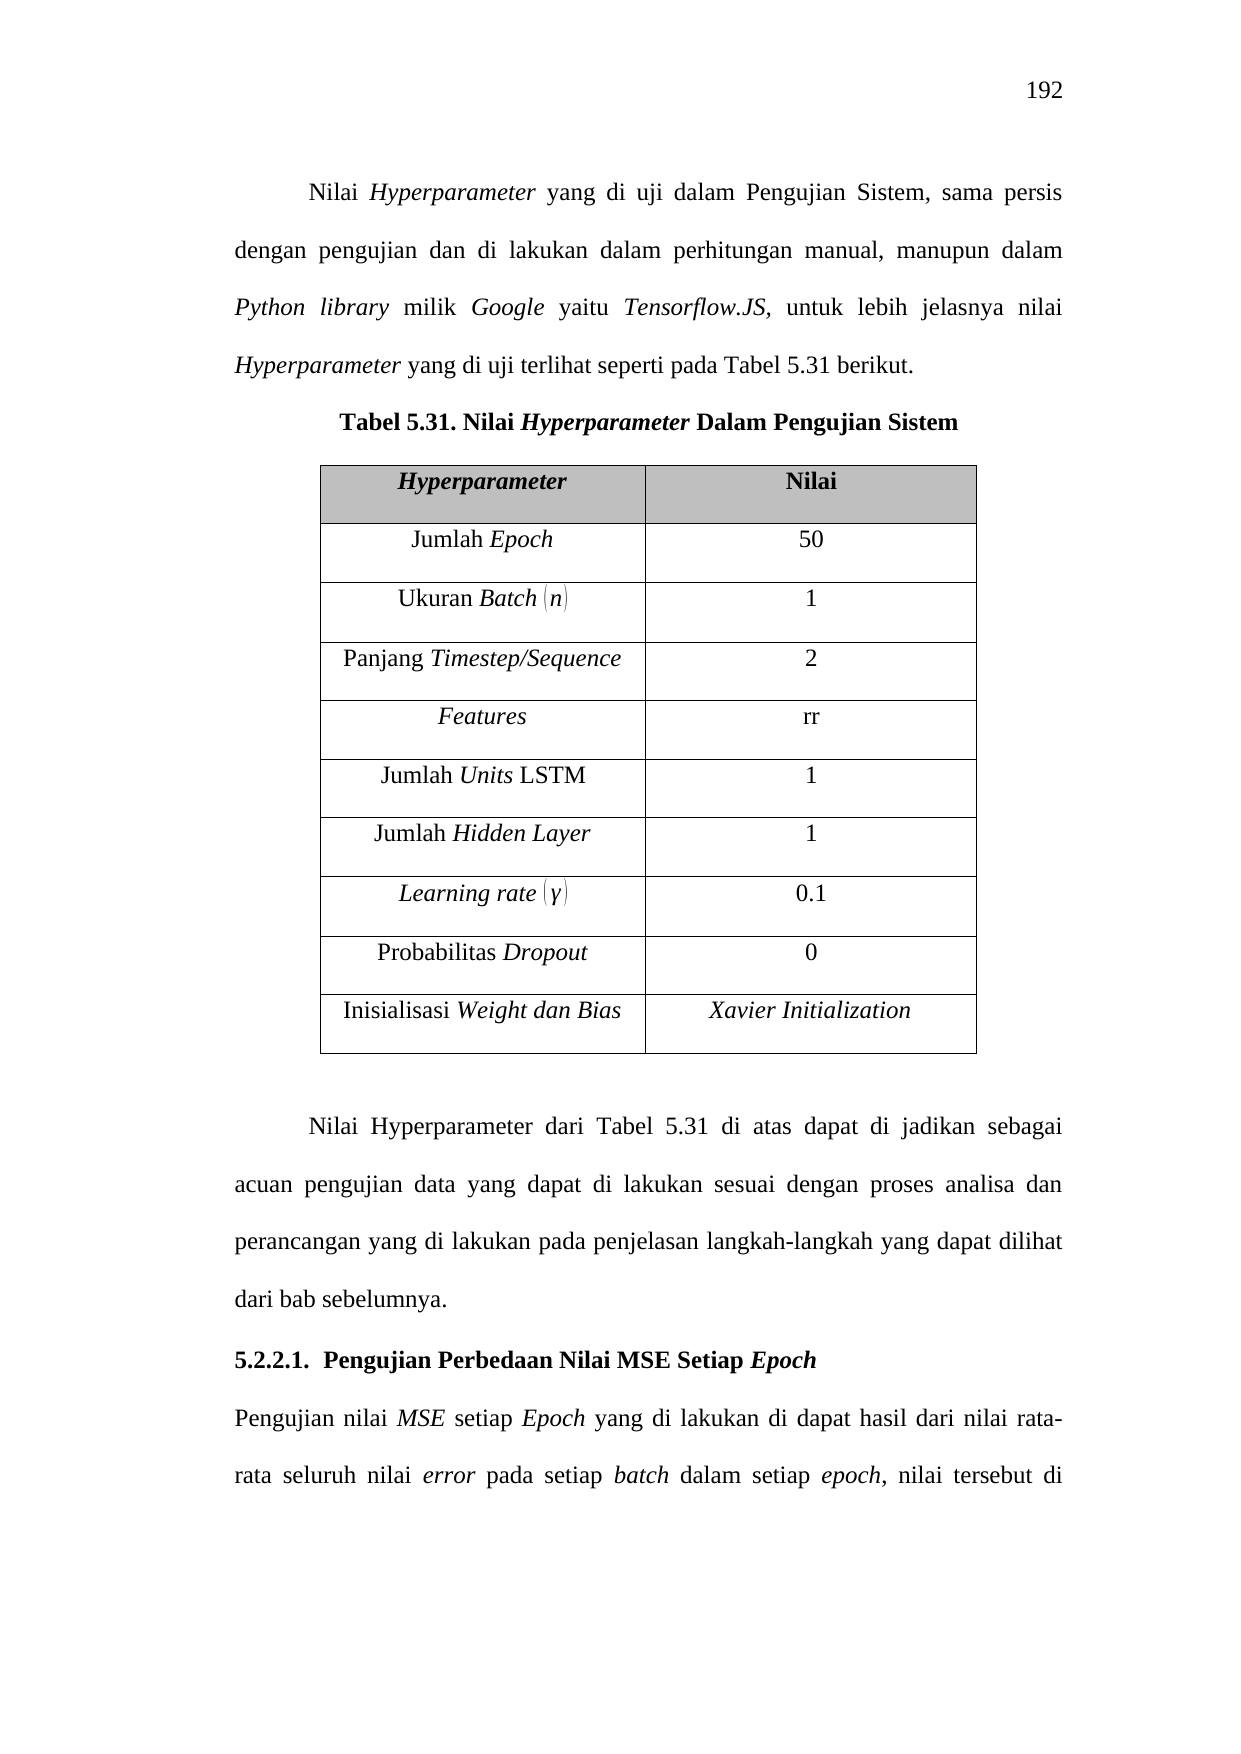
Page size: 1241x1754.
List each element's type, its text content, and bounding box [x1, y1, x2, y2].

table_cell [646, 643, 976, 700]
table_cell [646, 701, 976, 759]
subtitle Pengujian Perbedaan Nilai MSE Setiap Epoch [234, 1346, 1063, 1374]
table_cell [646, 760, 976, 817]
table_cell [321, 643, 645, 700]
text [234, 1403, 1063, 1489]
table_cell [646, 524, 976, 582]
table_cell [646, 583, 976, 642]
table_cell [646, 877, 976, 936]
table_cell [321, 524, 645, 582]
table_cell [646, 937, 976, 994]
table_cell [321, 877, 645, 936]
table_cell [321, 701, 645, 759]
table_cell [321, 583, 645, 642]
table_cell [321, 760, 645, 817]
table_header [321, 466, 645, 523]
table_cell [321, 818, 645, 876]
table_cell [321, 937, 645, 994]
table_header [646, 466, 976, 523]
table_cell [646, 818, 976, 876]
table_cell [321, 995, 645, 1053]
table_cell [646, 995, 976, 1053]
